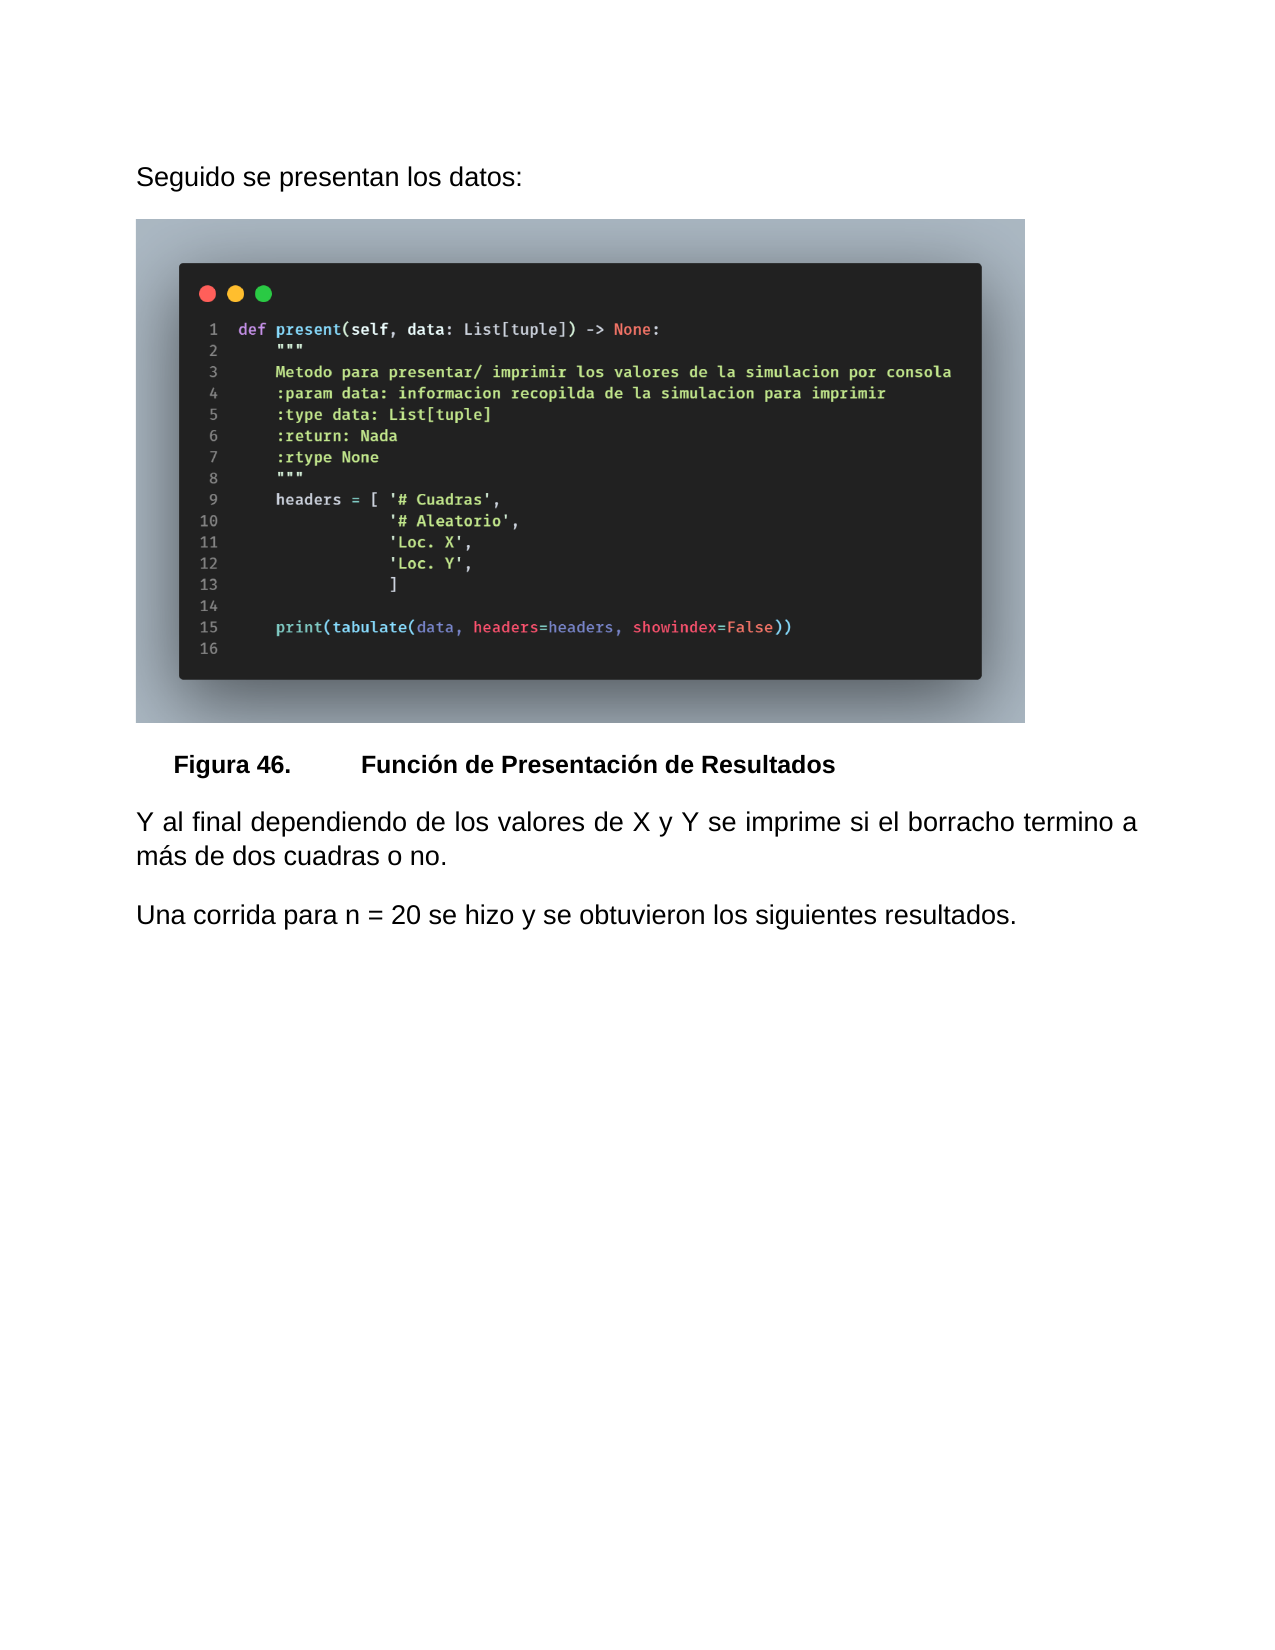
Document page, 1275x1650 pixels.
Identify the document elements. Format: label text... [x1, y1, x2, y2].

text Función de Presentación de Resultados [173, 750, 1139, 779]
text Seguido se presentan los datos: [136, 161, 1139, 192]
picture [135, 219, 1025, 723]
text Y al final dependiendo de los valores de X y Y se imprime si el borracho termino a más de dos cuadras o no. [136, 806, 1139, 871]
text Una corrida para n = 20 se hizo y se obtuvieron los siguientes resultados. [136, 899, 1139, 930]
